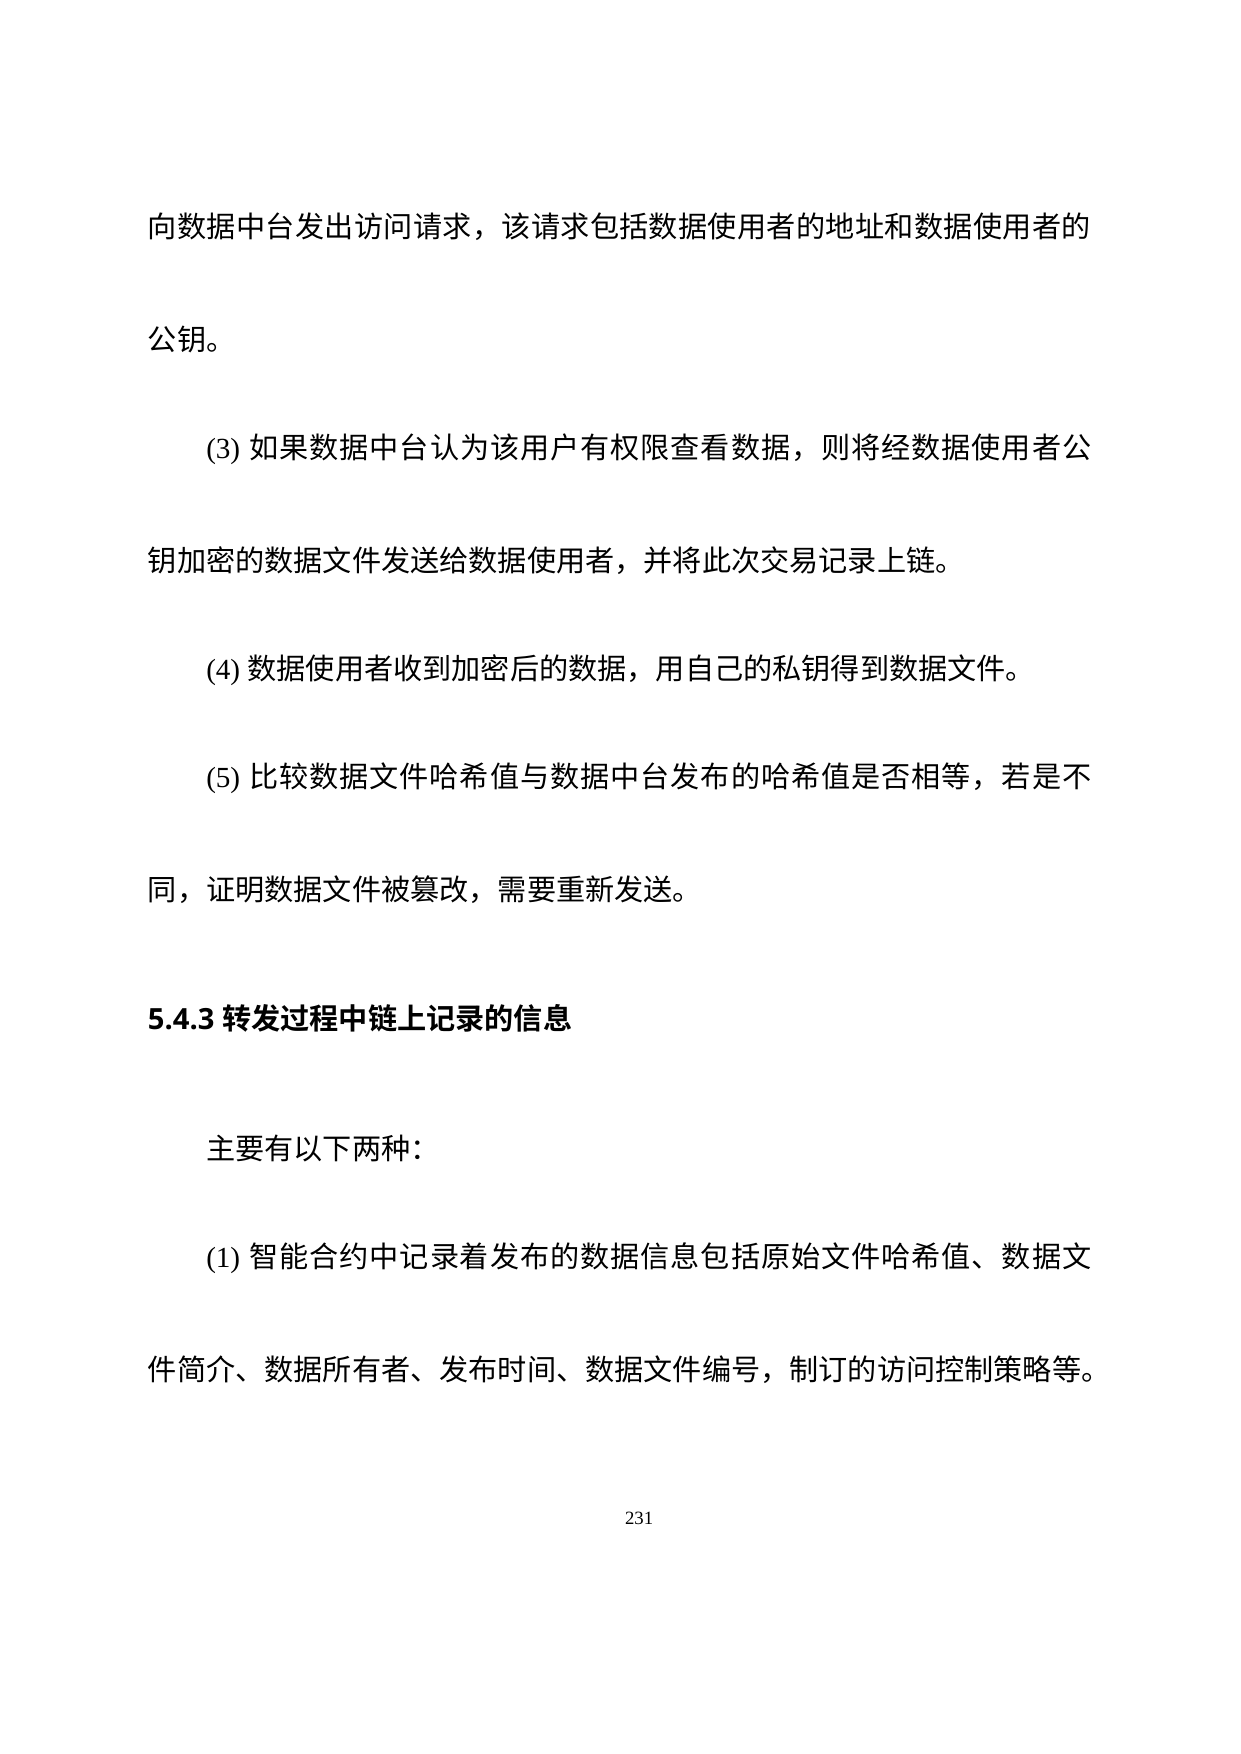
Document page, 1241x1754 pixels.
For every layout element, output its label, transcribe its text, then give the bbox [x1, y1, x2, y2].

text (3) 如果数据中台认为该用户有权限查看数据，则将经数据使用者公钥加密的数据文件发送给数据使用者，并将此次交易记录上链。 [148, 412, 1092, 592]
text 5.4.3 转发过程中链上记录的信息 [148, 983, 1092, 1051]
text (4) 数据使用者收到加密后的数据，用自己的私钥得到数据文件。 [148, 633, 1092, 701]
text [148, 191, 1092, 371]
text 主要有以下两种： [148, 1113, 1092, 1181]
text (1) 智能合约中记录着发布的数据信息包括原始文件哈希值、数据文件简介、数据所有者、发布时间、数据文件编号，制订的访问控制策略等。 [148, 1221, 1092, 1402]
text (5) 比较数据文件哈希值与数据中台发布的哈希值是否相等，若是不同，证明数据文件被篡改，需要重新发送。 [148, 741, 1092, 921]
